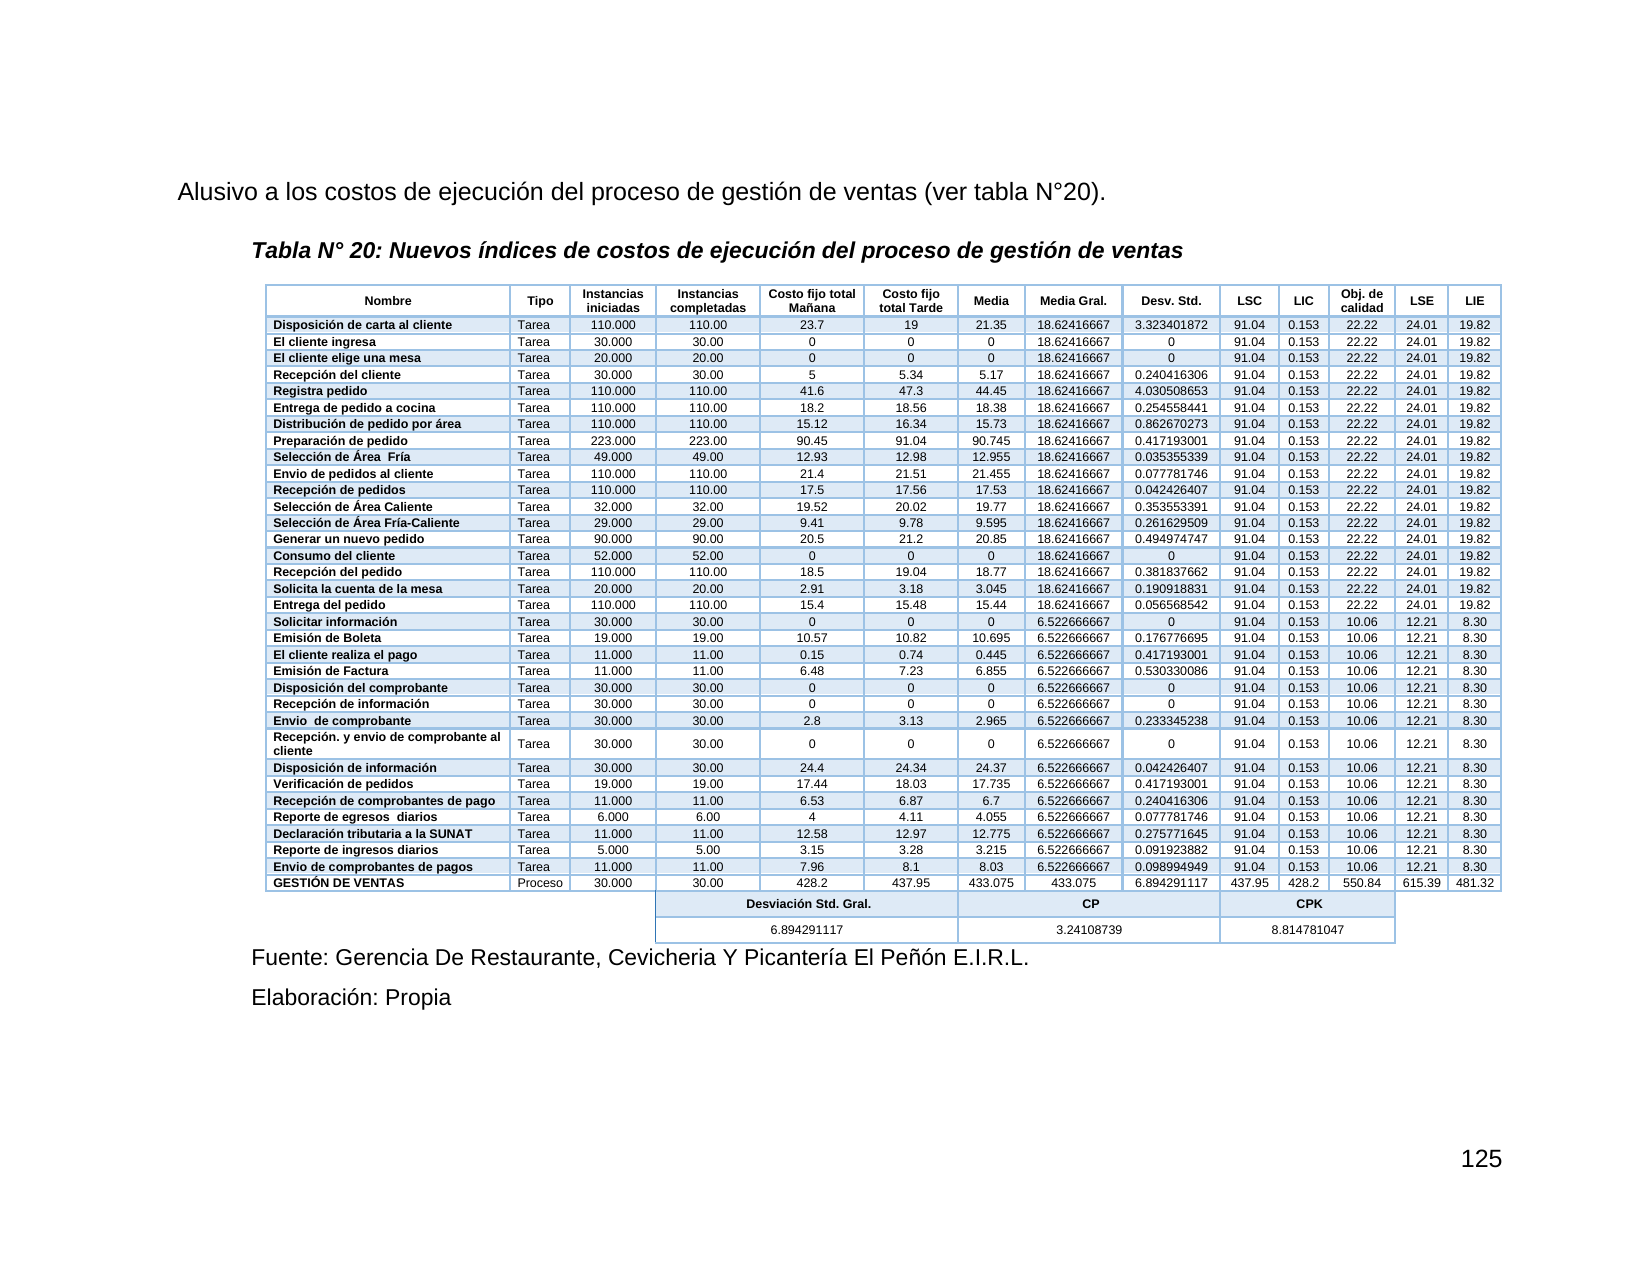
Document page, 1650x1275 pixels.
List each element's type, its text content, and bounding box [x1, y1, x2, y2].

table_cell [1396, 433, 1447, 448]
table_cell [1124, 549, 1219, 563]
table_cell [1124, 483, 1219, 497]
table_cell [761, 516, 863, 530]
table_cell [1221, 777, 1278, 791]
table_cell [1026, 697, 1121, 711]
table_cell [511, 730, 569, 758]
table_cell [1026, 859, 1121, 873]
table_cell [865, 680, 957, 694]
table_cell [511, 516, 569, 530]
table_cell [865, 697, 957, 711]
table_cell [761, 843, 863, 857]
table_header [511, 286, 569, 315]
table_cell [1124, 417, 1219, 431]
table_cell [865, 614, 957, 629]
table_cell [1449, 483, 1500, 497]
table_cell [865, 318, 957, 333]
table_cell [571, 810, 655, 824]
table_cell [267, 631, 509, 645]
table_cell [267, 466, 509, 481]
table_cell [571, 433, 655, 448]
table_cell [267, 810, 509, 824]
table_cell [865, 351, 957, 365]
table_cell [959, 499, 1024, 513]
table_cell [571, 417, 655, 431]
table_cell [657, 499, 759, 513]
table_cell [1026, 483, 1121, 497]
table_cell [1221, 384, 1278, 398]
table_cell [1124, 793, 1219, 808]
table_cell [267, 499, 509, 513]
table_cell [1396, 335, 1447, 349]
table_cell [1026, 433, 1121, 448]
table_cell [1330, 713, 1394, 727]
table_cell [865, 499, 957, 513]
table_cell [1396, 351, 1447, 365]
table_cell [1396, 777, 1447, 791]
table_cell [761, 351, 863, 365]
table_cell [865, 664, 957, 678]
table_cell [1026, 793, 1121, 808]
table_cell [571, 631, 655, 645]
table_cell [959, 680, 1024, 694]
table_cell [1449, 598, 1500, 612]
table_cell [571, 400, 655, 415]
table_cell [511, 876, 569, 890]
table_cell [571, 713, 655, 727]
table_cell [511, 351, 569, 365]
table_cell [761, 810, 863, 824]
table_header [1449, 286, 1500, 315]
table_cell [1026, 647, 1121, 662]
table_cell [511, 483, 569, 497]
text Tabla N° 20: Nuevos índices de costos de ejecución del proceso de gestión de ventas [251, 237, 1502, 263]
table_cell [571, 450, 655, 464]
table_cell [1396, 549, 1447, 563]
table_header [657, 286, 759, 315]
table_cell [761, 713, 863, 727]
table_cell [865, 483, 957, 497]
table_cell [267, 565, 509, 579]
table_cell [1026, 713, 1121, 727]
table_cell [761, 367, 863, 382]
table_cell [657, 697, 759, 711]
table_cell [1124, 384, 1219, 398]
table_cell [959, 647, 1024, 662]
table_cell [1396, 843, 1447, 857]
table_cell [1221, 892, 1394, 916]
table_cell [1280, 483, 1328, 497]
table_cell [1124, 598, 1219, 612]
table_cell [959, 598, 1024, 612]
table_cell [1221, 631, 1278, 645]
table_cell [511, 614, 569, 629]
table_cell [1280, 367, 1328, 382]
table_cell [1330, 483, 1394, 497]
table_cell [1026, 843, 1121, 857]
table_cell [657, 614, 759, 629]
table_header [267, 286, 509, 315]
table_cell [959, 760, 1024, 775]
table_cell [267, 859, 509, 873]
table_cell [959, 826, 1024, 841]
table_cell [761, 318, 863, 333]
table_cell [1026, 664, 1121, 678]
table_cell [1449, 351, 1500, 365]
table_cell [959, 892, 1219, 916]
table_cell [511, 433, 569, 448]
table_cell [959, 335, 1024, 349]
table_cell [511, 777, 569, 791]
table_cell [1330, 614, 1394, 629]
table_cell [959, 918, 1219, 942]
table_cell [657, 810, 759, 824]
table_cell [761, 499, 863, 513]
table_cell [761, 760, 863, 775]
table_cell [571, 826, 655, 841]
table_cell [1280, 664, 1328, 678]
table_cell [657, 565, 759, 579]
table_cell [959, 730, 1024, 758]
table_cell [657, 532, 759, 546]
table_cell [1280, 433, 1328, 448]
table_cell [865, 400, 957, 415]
text Alusivo a los costos de ejecución del proceso de gestión de ventas (ver tabla N°20). [177, 177, 1502, 206]
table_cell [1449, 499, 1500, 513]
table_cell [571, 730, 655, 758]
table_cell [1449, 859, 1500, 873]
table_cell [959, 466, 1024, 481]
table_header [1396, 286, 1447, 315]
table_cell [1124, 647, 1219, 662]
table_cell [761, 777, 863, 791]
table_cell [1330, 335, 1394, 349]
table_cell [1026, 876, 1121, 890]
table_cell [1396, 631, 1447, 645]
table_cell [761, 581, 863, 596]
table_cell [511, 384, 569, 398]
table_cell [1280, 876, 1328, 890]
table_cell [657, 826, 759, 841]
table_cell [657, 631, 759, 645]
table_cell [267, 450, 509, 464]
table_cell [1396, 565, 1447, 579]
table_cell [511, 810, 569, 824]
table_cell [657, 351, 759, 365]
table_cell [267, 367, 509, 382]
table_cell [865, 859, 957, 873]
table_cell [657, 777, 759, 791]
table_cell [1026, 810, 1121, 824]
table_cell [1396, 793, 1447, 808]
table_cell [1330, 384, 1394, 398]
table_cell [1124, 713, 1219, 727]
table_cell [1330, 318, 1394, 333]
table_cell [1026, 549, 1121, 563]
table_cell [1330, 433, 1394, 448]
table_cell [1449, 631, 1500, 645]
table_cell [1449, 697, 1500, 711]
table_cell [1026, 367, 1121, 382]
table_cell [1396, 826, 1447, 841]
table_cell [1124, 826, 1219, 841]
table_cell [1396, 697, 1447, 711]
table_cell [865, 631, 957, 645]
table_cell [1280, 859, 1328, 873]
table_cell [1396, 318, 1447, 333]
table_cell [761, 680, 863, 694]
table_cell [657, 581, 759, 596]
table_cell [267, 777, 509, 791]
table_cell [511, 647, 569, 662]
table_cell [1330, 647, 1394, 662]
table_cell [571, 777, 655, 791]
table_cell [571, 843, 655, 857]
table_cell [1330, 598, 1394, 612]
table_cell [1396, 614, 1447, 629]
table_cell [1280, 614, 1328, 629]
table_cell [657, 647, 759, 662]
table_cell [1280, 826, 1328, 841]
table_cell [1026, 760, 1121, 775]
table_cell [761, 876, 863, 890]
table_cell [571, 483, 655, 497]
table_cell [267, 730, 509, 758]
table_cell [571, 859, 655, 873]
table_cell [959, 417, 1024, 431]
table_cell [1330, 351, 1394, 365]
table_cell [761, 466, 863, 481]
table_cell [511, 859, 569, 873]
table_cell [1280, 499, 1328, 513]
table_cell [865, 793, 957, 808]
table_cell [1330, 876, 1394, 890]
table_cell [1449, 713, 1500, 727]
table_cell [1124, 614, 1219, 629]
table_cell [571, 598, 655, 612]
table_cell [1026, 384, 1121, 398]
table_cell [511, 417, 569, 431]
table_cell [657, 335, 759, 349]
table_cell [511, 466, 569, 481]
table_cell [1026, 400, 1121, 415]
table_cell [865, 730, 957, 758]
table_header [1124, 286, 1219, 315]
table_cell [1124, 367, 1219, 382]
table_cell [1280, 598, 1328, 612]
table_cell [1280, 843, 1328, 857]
text Fuente: Gerencia De Restaurante, Cevicheria Y Picantería El Peñón E.I.R.L. [251, 944, 1502, 971]
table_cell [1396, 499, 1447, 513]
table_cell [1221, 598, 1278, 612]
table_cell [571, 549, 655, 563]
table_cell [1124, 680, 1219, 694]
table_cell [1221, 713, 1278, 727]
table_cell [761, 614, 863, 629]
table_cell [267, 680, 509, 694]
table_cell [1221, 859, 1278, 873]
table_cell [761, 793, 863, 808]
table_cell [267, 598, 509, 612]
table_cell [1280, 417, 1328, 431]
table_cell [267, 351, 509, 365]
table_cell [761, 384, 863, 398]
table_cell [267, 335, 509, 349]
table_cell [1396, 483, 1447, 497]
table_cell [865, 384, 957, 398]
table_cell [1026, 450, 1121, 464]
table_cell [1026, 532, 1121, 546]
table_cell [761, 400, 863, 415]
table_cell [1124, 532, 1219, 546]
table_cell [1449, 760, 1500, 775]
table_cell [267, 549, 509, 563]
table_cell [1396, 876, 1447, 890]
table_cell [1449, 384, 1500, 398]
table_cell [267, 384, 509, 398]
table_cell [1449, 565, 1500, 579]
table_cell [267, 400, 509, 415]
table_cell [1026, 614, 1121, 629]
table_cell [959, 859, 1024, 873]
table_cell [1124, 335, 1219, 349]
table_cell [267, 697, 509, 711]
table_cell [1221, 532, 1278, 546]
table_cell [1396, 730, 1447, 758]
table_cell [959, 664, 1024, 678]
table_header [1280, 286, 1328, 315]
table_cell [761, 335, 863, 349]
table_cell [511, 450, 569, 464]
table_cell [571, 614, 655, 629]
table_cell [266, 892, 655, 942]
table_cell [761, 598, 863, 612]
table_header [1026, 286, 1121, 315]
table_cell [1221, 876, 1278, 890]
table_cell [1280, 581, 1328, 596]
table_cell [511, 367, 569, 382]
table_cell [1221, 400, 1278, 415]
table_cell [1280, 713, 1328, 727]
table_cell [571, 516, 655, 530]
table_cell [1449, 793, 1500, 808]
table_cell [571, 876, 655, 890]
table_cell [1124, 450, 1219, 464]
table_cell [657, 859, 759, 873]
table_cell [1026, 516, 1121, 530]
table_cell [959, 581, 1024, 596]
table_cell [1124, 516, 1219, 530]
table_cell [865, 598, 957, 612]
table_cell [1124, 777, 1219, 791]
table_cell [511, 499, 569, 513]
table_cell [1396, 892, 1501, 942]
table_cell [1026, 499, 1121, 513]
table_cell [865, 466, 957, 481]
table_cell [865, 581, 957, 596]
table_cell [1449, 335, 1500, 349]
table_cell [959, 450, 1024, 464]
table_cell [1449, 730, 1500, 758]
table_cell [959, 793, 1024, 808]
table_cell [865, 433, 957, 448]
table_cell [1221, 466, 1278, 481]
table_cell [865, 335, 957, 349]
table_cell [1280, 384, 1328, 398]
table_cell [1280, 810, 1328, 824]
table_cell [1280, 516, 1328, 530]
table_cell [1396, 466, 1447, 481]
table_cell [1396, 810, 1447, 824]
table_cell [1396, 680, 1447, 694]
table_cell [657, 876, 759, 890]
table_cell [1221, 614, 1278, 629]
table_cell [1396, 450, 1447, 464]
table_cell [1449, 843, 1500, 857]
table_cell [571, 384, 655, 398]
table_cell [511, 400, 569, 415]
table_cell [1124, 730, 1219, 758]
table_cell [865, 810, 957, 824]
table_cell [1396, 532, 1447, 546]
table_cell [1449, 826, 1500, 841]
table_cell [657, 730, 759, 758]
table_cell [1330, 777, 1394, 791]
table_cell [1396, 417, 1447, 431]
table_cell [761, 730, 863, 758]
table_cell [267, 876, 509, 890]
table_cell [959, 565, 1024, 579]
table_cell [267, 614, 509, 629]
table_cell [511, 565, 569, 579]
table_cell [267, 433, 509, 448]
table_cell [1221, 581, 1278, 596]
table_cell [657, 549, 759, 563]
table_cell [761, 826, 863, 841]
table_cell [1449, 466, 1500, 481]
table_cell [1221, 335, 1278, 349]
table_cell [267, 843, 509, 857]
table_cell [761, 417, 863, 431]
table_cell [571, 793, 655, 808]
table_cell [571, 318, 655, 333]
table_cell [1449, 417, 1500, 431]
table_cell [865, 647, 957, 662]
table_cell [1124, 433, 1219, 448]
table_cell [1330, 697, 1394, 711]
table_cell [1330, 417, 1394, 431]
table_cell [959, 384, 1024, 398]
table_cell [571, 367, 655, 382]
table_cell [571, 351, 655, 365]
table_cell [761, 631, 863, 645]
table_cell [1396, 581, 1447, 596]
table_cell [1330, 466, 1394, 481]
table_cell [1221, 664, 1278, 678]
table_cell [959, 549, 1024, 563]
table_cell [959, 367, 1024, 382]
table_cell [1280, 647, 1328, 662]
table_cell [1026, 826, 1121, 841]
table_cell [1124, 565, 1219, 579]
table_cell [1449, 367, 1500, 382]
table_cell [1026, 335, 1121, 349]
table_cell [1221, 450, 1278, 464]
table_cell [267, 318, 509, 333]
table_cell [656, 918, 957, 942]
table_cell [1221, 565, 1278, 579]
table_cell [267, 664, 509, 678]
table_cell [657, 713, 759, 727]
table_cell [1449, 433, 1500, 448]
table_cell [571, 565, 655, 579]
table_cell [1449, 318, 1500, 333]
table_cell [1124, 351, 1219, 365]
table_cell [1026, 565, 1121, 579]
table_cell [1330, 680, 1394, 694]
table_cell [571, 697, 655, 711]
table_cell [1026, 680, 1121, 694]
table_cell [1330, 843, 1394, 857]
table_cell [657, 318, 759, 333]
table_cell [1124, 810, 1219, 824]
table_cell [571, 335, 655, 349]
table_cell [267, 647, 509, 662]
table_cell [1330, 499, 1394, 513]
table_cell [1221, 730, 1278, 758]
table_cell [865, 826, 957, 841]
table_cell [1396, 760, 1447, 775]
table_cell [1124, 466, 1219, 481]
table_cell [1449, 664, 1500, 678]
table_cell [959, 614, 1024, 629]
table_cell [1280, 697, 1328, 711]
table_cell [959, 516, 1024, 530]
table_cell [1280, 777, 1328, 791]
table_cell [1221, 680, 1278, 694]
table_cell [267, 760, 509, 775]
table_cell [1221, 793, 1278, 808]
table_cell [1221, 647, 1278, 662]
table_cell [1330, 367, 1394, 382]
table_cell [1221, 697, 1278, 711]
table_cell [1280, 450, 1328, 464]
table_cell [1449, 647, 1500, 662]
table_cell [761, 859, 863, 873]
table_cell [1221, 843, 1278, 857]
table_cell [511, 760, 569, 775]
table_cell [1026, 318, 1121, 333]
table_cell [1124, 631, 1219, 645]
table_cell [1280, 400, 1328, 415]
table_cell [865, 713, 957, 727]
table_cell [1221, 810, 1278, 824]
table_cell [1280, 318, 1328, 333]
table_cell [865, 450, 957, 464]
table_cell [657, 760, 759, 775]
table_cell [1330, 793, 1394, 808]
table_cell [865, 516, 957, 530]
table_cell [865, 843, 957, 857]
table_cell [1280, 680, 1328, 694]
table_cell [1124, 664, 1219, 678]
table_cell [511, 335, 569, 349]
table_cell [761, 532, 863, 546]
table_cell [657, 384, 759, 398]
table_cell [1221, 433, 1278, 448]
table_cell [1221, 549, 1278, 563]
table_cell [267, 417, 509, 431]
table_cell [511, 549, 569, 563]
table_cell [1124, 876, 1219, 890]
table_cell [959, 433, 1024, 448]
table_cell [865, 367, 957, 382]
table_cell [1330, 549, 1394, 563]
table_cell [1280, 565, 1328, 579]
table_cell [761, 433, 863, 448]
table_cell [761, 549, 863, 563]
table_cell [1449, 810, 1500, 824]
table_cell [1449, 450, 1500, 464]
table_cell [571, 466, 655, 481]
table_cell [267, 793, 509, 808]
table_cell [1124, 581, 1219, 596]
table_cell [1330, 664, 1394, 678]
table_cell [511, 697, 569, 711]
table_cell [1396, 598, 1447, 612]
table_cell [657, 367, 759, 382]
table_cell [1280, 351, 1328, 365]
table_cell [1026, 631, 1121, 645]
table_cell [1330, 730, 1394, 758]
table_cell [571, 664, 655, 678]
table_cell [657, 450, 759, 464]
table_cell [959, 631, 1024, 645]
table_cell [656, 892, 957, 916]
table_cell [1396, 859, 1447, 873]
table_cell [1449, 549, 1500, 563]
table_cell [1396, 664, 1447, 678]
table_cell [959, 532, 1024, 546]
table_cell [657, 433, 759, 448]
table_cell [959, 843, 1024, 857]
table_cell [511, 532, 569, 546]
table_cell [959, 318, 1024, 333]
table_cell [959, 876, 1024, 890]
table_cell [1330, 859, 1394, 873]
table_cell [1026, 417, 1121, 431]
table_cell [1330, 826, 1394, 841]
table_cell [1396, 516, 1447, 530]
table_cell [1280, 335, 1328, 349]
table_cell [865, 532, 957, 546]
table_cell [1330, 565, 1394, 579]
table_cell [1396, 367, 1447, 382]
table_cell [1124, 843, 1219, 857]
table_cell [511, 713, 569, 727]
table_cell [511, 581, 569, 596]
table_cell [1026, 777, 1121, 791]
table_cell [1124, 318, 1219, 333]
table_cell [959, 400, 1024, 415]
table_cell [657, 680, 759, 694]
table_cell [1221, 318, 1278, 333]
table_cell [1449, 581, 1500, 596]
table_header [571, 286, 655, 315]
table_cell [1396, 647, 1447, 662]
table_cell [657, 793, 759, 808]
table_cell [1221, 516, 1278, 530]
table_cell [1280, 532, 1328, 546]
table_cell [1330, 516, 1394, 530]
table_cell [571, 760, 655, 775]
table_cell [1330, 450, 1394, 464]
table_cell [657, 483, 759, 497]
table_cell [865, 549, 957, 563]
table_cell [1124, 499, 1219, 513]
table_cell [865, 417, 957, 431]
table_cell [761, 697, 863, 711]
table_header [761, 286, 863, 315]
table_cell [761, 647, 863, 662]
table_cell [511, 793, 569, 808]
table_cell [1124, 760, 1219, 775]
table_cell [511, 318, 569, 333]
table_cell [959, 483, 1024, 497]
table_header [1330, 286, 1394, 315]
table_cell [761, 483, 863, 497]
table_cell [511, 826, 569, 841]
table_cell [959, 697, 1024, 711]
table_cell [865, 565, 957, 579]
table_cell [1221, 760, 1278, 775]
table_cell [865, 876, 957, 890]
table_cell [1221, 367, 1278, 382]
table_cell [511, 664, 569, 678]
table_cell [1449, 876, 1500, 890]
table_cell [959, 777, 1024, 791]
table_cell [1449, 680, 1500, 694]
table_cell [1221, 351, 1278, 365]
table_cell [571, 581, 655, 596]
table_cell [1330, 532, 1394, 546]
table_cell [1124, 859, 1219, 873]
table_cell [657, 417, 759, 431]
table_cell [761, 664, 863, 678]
text Elaboración: Propia [251, 984, 1502, 1010]
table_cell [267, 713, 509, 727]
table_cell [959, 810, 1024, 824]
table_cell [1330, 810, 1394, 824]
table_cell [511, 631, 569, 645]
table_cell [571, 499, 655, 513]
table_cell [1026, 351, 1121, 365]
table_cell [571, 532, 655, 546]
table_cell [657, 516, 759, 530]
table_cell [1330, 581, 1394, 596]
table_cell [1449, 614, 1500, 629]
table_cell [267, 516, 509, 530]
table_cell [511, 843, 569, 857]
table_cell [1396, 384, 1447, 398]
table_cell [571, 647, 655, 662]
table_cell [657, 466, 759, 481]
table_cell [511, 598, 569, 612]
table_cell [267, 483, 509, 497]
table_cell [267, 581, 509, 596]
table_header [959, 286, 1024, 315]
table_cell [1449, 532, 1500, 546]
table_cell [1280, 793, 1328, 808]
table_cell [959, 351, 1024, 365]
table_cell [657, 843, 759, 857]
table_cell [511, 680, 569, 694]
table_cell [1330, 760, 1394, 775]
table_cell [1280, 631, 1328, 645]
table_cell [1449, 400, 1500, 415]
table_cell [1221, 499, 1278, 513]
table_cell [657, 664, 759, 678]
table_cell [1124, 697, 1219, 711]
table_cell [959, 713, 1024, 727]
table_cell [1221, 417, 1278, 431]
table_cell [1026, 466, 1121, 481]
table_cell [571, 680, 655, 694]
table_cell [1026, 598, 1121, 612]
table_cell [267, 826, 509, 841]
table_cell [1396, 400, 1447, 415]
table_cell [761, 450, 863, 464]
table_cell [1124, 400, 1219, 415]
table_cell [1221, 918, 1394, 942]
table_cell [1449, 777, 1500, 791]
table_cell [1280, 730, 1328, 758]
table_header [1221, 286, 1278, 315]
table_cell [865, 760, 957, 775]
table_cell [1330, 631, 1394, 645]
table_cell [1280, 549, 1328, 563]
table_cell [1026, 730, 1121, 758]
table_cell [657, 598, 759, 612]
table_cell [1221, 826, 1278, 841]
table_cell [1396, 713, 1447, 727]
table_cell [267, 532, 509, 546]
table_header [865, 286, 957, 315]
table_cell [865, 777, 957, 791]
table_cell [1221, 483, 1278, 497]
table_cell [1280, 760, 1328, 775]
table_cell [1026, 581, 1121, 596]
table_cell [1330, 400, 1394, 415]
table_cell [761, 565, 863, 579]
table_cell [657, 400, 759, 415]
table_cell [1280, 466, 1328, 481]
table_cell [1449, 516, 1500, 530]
